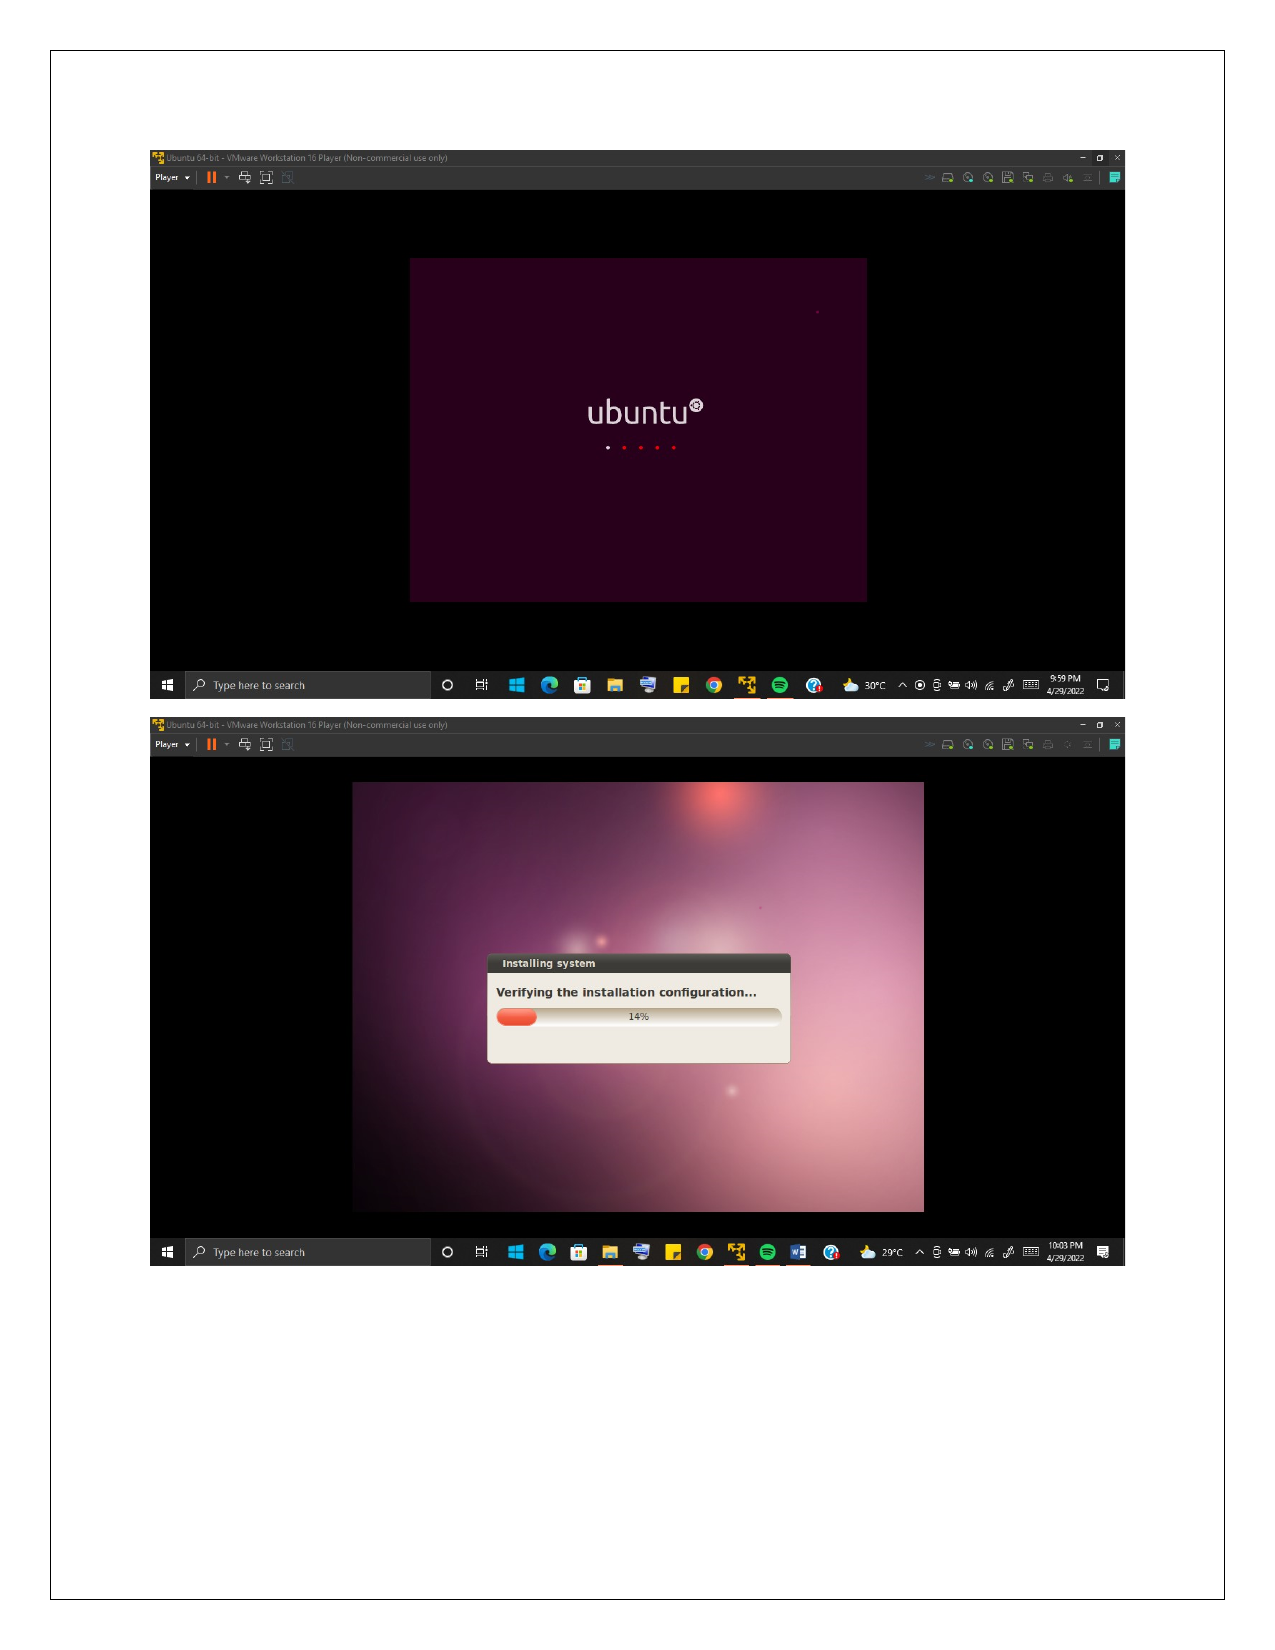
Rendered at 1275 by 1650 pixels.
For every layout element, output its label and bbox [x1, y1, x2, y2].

picture [150, 717, 1125, 1266]
picture [150, 150, 1125, 699]
